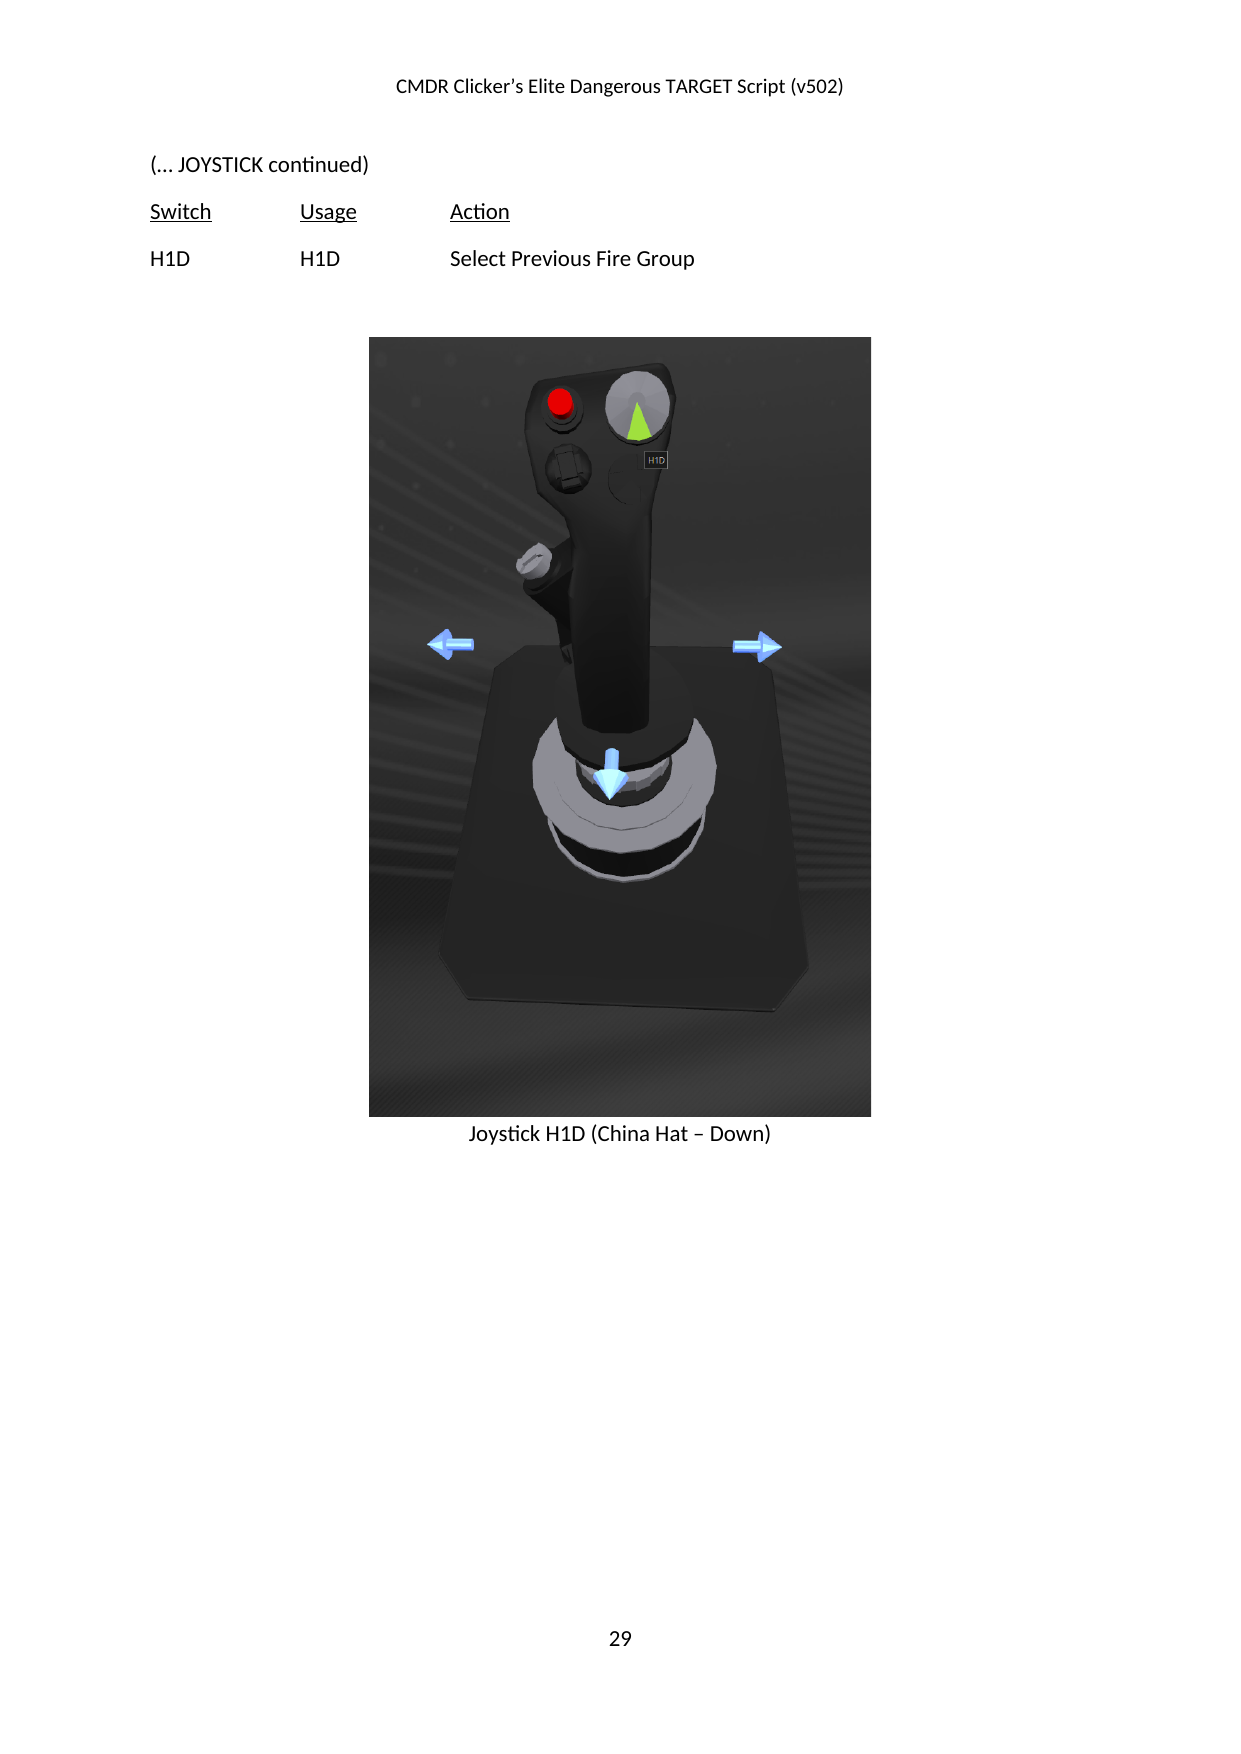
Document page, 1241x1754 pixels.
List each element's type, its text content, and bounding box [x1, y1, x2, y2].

text (… JOYSTICK continued) [150, 150, 1090, 178]
text Switch Usage Action [150, 197, 1090, 225]
text H1D H1D Select Previous Fire Group [150, 244, 1090, 272]
picture [369, 337, 872, 1117]
